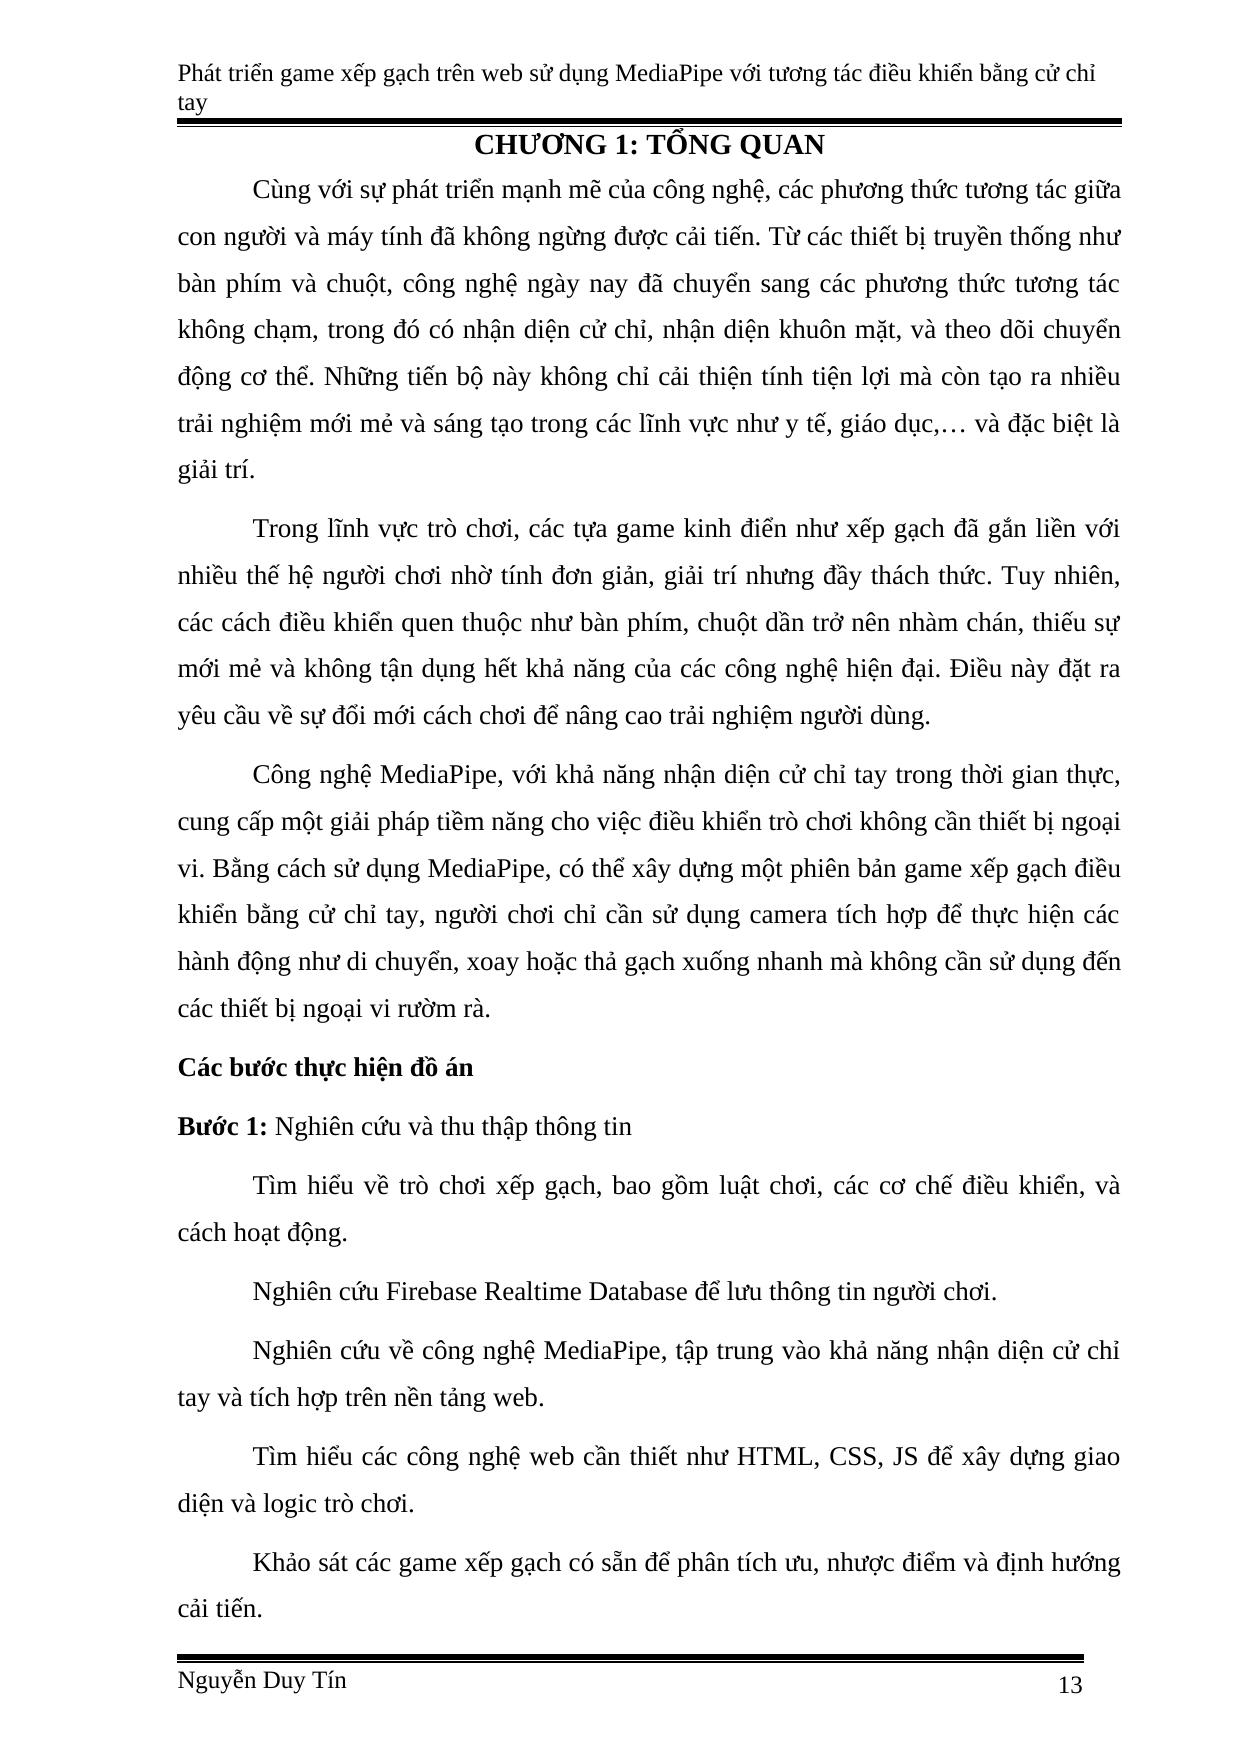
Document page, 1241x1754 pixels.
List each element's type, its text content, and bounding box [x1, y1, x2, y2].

text Bước 1: Nghiên cứu và thu thập thông tin [177, 1110, 1122, 1141]
text Các bước thực hiện đồ án [177, 1051, 1122, 1082]
text Khảo sát các game xếp gạch có sẵn để phân tích ưu, nhược điểm và định hướng cải tiến. [177, 1546, 1122, 1624]
text Công nghệ MediaPipe, với khả năng nhận diện cử chỉ tay trong thời gian thực, cung cấp một giải pháp tiềm năng cho việc điều khiển trò chơi không cần thiết bị ngoại vi. Bằng cách sử dụng MediaPipe, có thể xây dựng một phiên bản game xếp gạch điều khiển bằng cử chỉ tay, người chơi chỉ cần sử dụng camera tích hợp để thực hiện các hành động như di chuyển, xoay hoặc thả gạch xuống nhanh mà không cần sử dụng đến các thiết bị ngoại vi rườm rà. [177, 758, 1122, 1023]
text Nghiên cứu về công nghệ MediaPipe, tập trung vào khả năng nhận diện cử chỉ tay và tích hợp trên nền tảng web. [177, 1334, 1122, 1412]
text Cùng với sự phát triển mạnh mẽ của công nghệ, các phương thức tương tác giữa con người và máy tính đã không ngừng được cải tiến. Từ các thiết bị truyền thống như bàn phím và chuột, công nghệ ngày nay đã chuyển sang các phương thức tương tác không chạm, trong đó có nhận diện cử chỉ, nhận diện khuôn mặt, và theo dõi chuyển động cơ thể. Những tiến bộ này không chỉ cải thiện tính tiện lợi mà còn tạo ra nhiều trải nghiệm mới mẻ và sáng tạo trong các lĩnh vực như y tế, giáo dục,… và đặc biệt là giải trí. [177, 173, 1122, 484]
subtitle CHƯƠNG 1: TỔNG QUAN [177, 127, 1122, 161]
text Trong lĩnh vực trò chơi, các tựa game kinh điển như xếp gạch đã gắn liền với nhiều thế hệ người chơi nhờ tính đơn giản, giải trí nhưng đầy thách thức. Tuy nhiên, các cách điều khiển quen thuộc như bàn phím, chuột dần trở nên nhàm chán, thiếu sự mới mẻ và không tận dụng hết khả năng của các công nghệ hiện đại. Điều này đặt ra yêu cầu về sự đổi mới cách chơi để nâng cao trải nghiệm người dùng. [177, 512, 1122, 730]
text Nghiên cứu Firebase Realtime Database để lưu thông tin người chơi. [177, 1275, 1122, 1306]
text Tìm hiểu các công nghệ web cần thiết như HTML, CSS, JS để xây dựng giao diện và logic trò chơi. [177, 1440, 1122, 1518]
text Tìm hiểu về trò chơi xếp gạch, bao gồm luật chơi, các cơ chế điều khiển, và cách hoạt động. [177, 1169, 1122, 1247]
